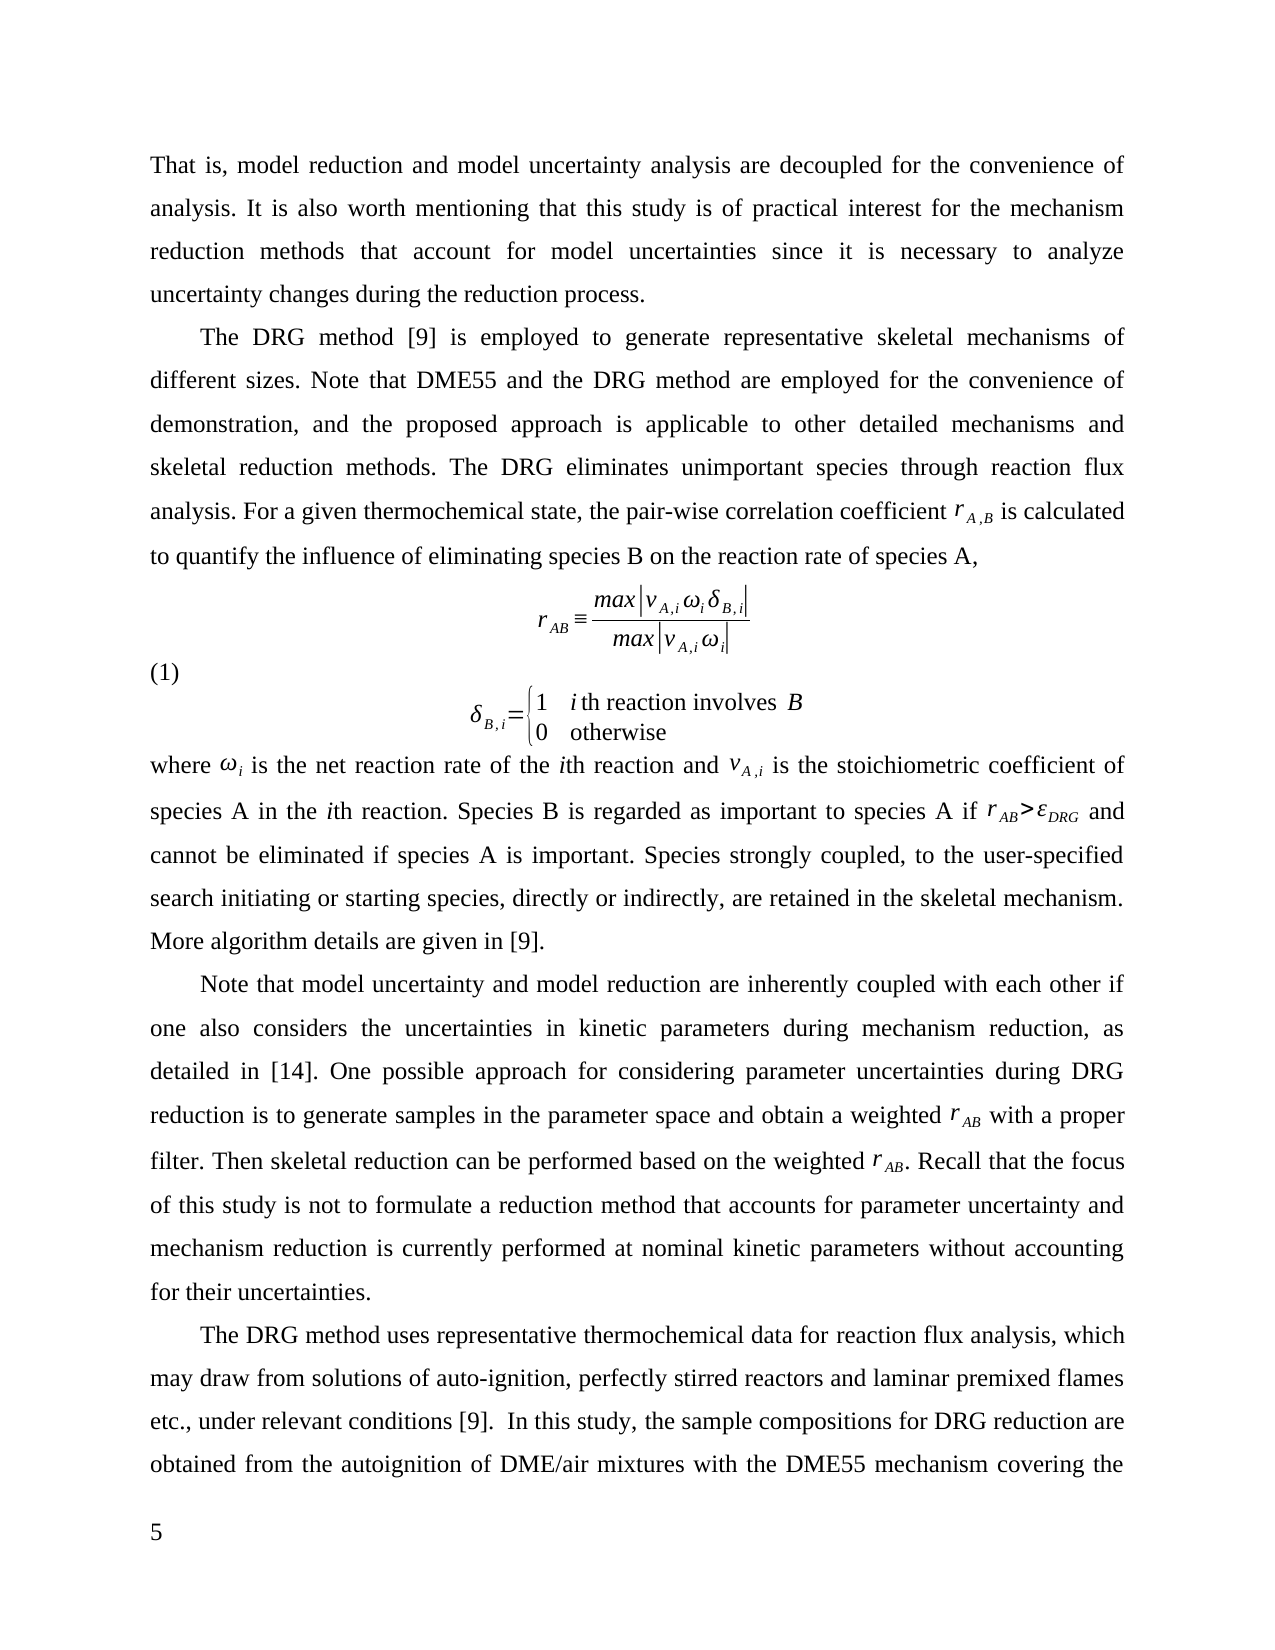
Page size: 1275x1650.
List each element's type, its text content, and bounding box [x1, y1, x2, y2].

text The DRG method [9] is employed to generate representative skeletal mechanisms of different sizes. Note that DME55 and the DRG method are employed for the convenience of demonstration, and the proposed approach is applicable to other detailed mechanisms and skeletal reduction methods. The DRG eliminates unimportant species through reaction flux analysis. For a given thermochemical state, the pair-wise correlation coefficient is calculated to quantify the influence of eliminating species B on the reaction rate of species A, [150, 322, 1125, 569]
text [150, 1320, 1125, 1478]
text where is the net reaction rate of the ith reaction and is the stoichiometric coefficient of species A in the ith reaction. Species B is regarded as important to species A if and cannot be eliminated if species A is important. Species strongly coupled, to the user-specified search initiating or starting species, directly or indirectly, are retained in the skeletal mechanism. More algorithm details are given in [9]. [150, 749, 1125, 955]
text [150, 150, 1125, 308]
text Note that model uncertainty and model reduction are inherently coupled with each other if one also considers the uncertainties in kinetic parameters during mechanism reduction, as detailed in [14]. One possible approach for considering parameter uncertainties during DRG reduction is to generate samples in the parameter space and obtain a weighted with a proper filter. Then skeletal reduction can be performed based on the weighted . Recall that the focus of this study is not to formulate a reduction method that accounts for parameter uncertainty and mechanism reduction is currently performed at nominal kinetic parameters without accounting for their uncertainties. [150, 969, 1125, 1305]
text (1) [150, 657, 1125, 686]
